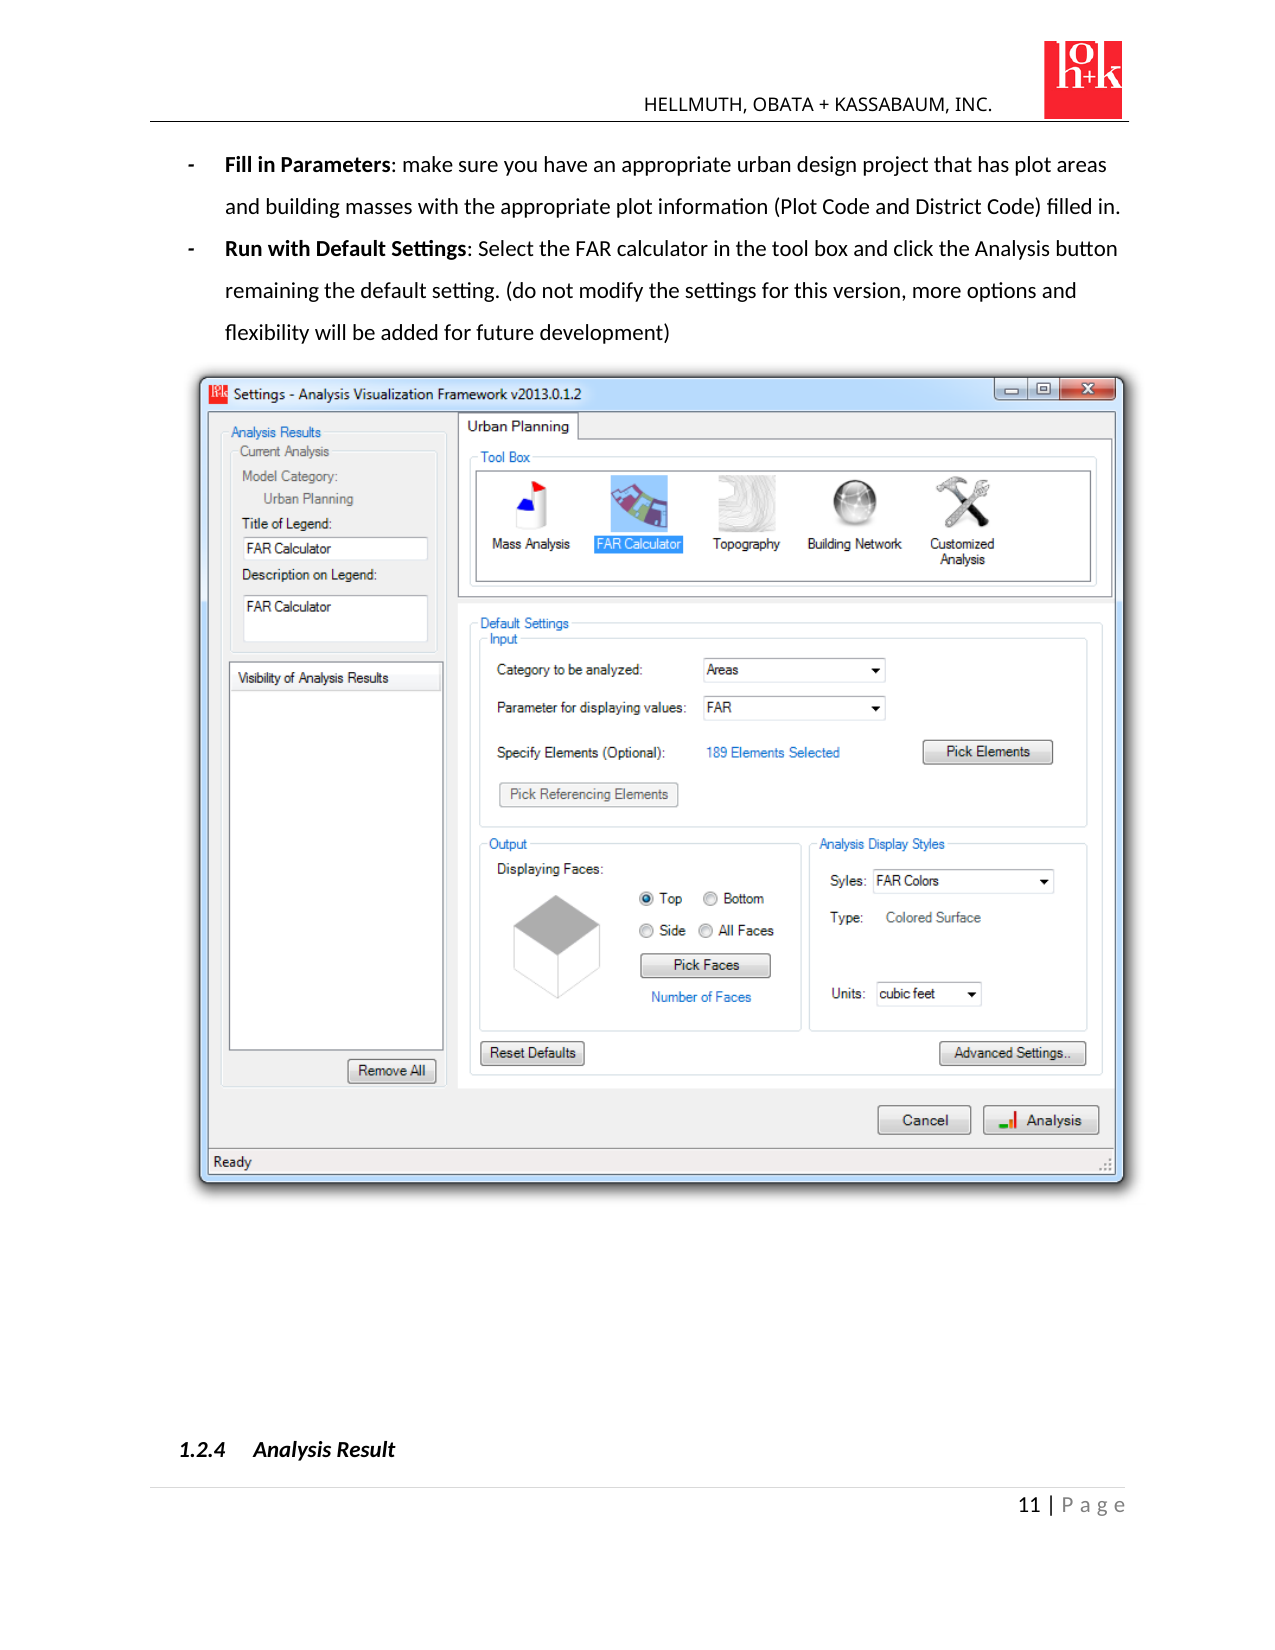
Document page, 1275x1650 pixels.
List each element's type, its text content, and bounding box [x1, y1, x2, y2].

list Fill in Parameters: make sure you have an appropriate urban design project that has plot areas and building masses with the appropriate plot information (Plot Code and District Code) filled in. [187, 150, 1125, 220]
list Run with Default Settings: Select the FAR calculator in the tool box and click the Analysis button remaining the default setting. (do not modify the settings for this version, more options and flexibility will be added for future development) [187, 234, 1125, 346]
list Analysis Result [178, 1436, 1125, 1463]
picture [1044, 41, 1122, 119]
picture [178, 360, 1154, 1212]
